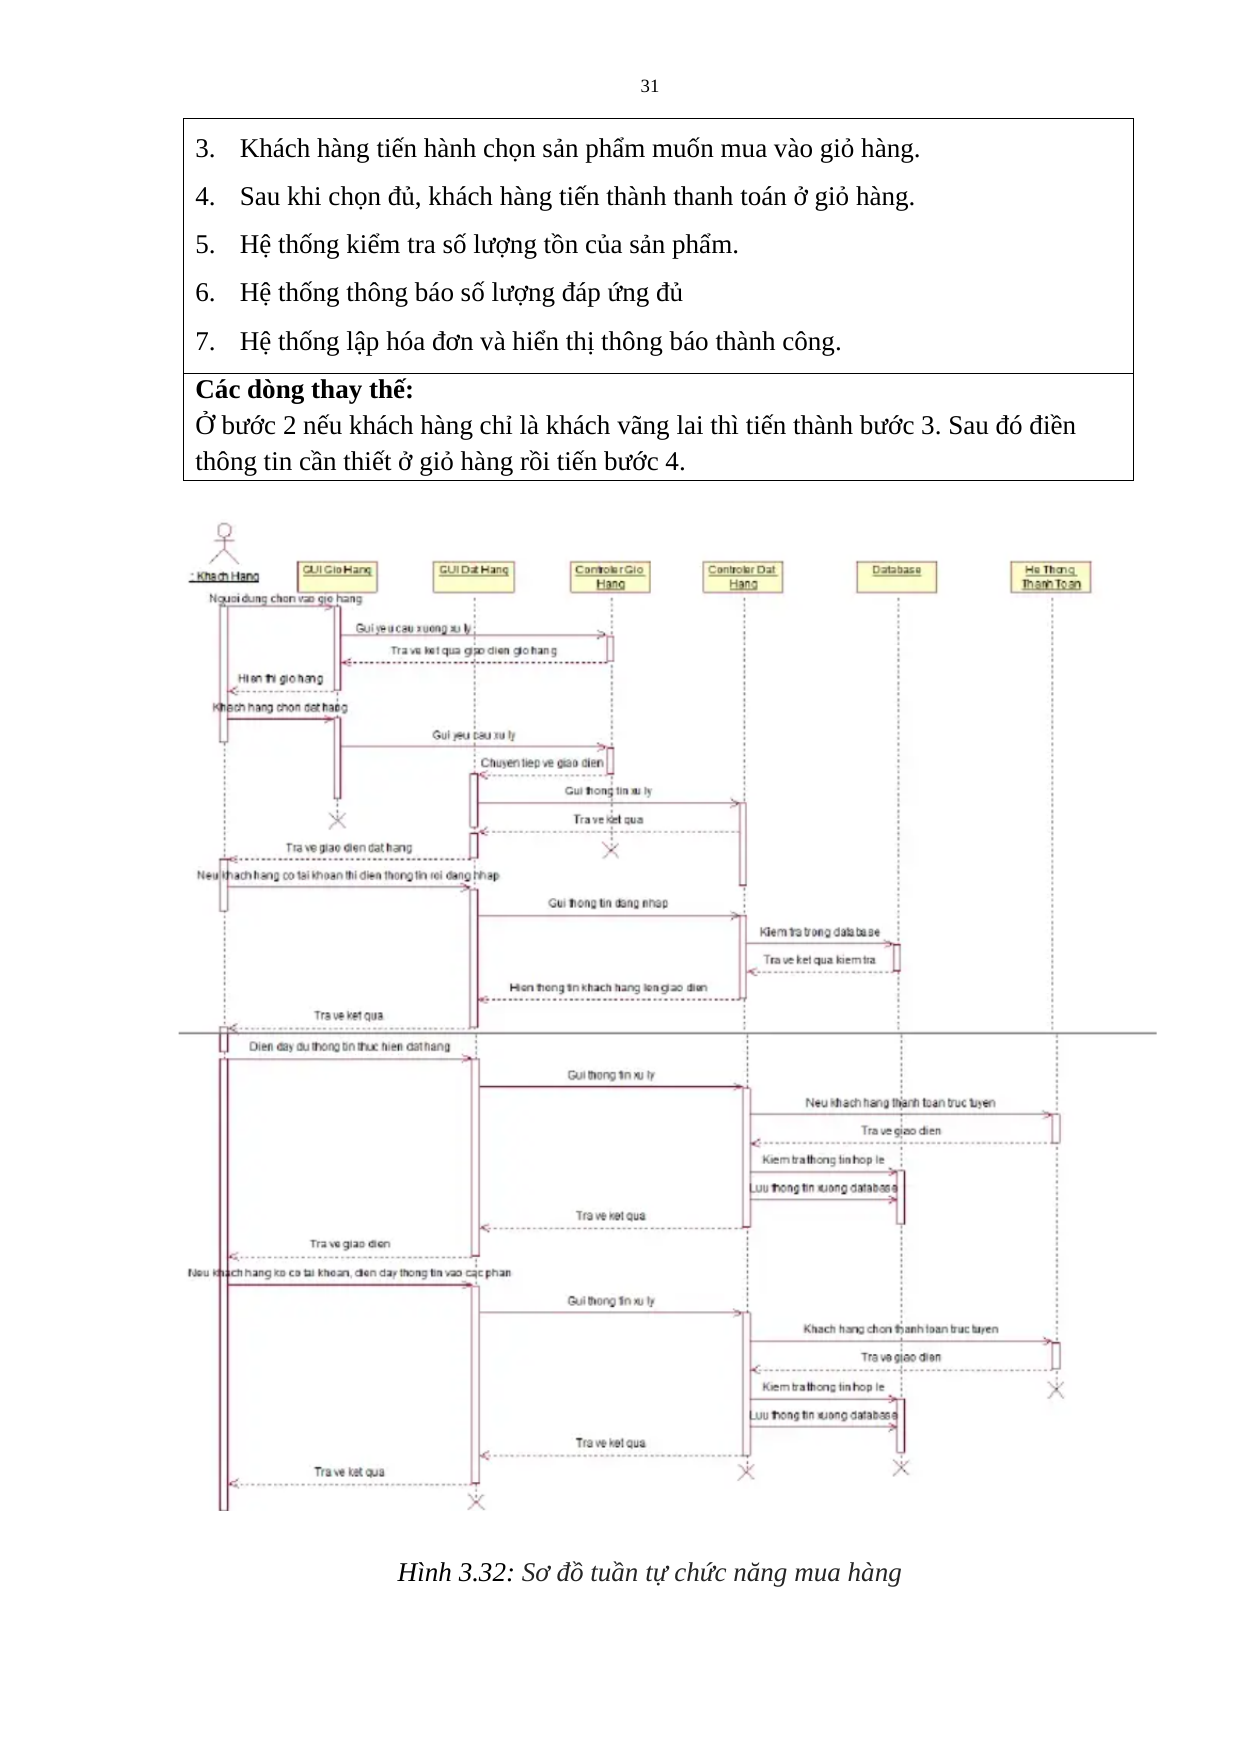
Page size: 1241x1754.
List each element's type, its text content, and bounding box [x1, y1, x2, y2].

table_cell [184, 119, 1133, 372]
picture [178, 518, 1157, 1527]
table_cell Các dòng thay thế: Ở bước 2 nếu khách hàng chỉ là khách vãng lai thì tiến thành bước 3. Sau đó điền thông tin cần thiết ở giỏ hàng rồi tiến bước 4. [184, 374, 1133, 480]
